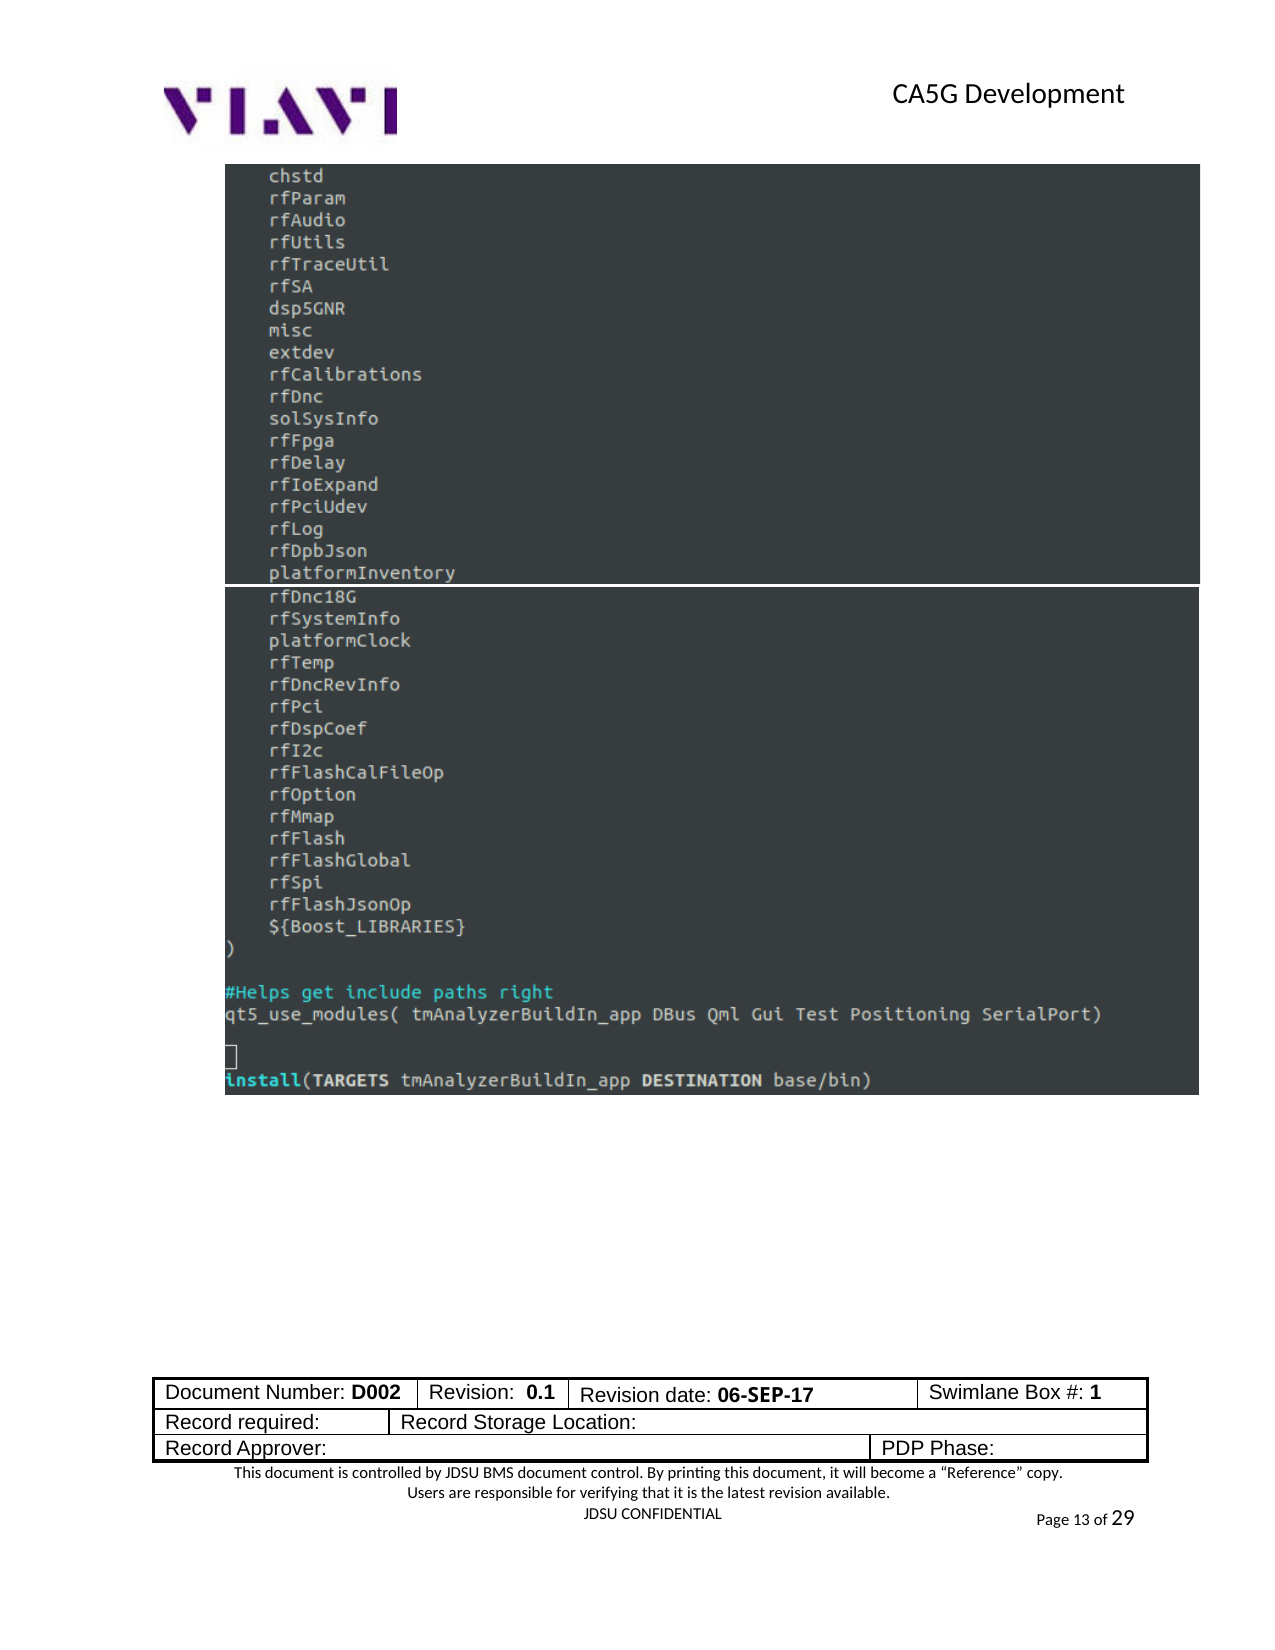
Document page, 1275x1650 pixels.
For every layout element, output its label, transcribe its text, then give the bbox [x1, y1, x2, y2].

picture [162, 68, 397, 146]
picture [225, 164, 1200, 584]
picture [225, 587, 1199, 1095]
